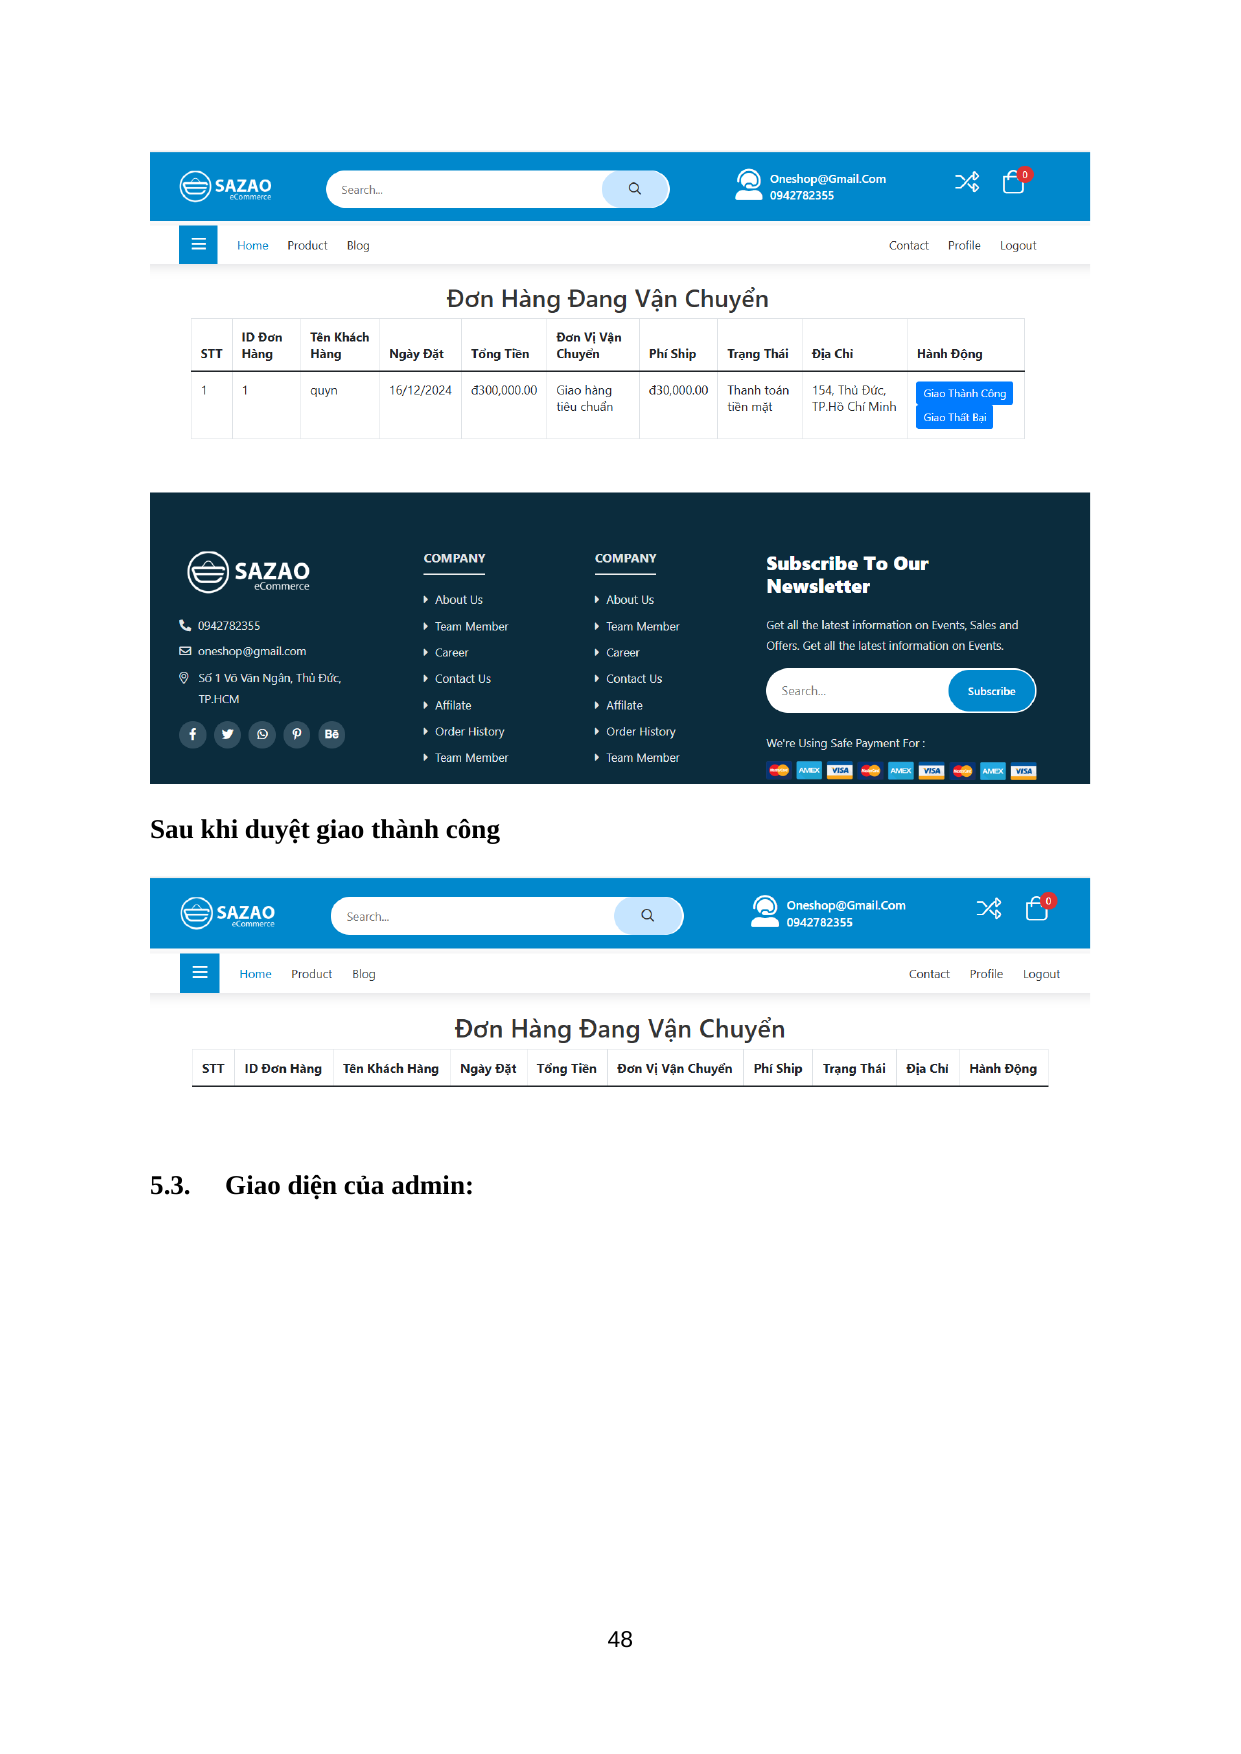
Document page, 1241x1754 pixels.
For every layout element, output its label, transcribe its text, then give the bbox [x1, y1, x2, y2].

picture [251, 907, 260, 918]
picture [249, 180, 257, 191]
text Sau khi duyệt giao thành công [150, 813, 1090, 844]
picture [971, 172, 976, 180]
picture [752, 918, 778, 926]
picture [226, 180, 235, 191]
picture [150, 949, 1091, 1139]
picture [228, 907, 237, 918]
picture [150, 222, 1091, 784]
picture [327, 171, 669, 207]
picture [834, 905, 845, 910]
picture [1004, 167, 1033, 192]
picture [238, 180, 246, 191]
list Giao diện của admin: [150, 1169, 1090, 1200]
picture [801, 904, 812, 909]
picture [218, 907, 225, 918]
picture [260, 180, 270, 191]
picture [737, 174, 760, 185]
picture [736, 191, 762, 199]
picture [240, 907, 248, 918]
picture [332, 898, 683, 934]
picture [216, 180, 223, 190]
picture [263, 907, 274, 918]
picture [1040, 893, 1057, 917]
picture [758, 900, 777, 911]
picture [185, 913, 207, 919]
picture [180, 182, 207, 188]
